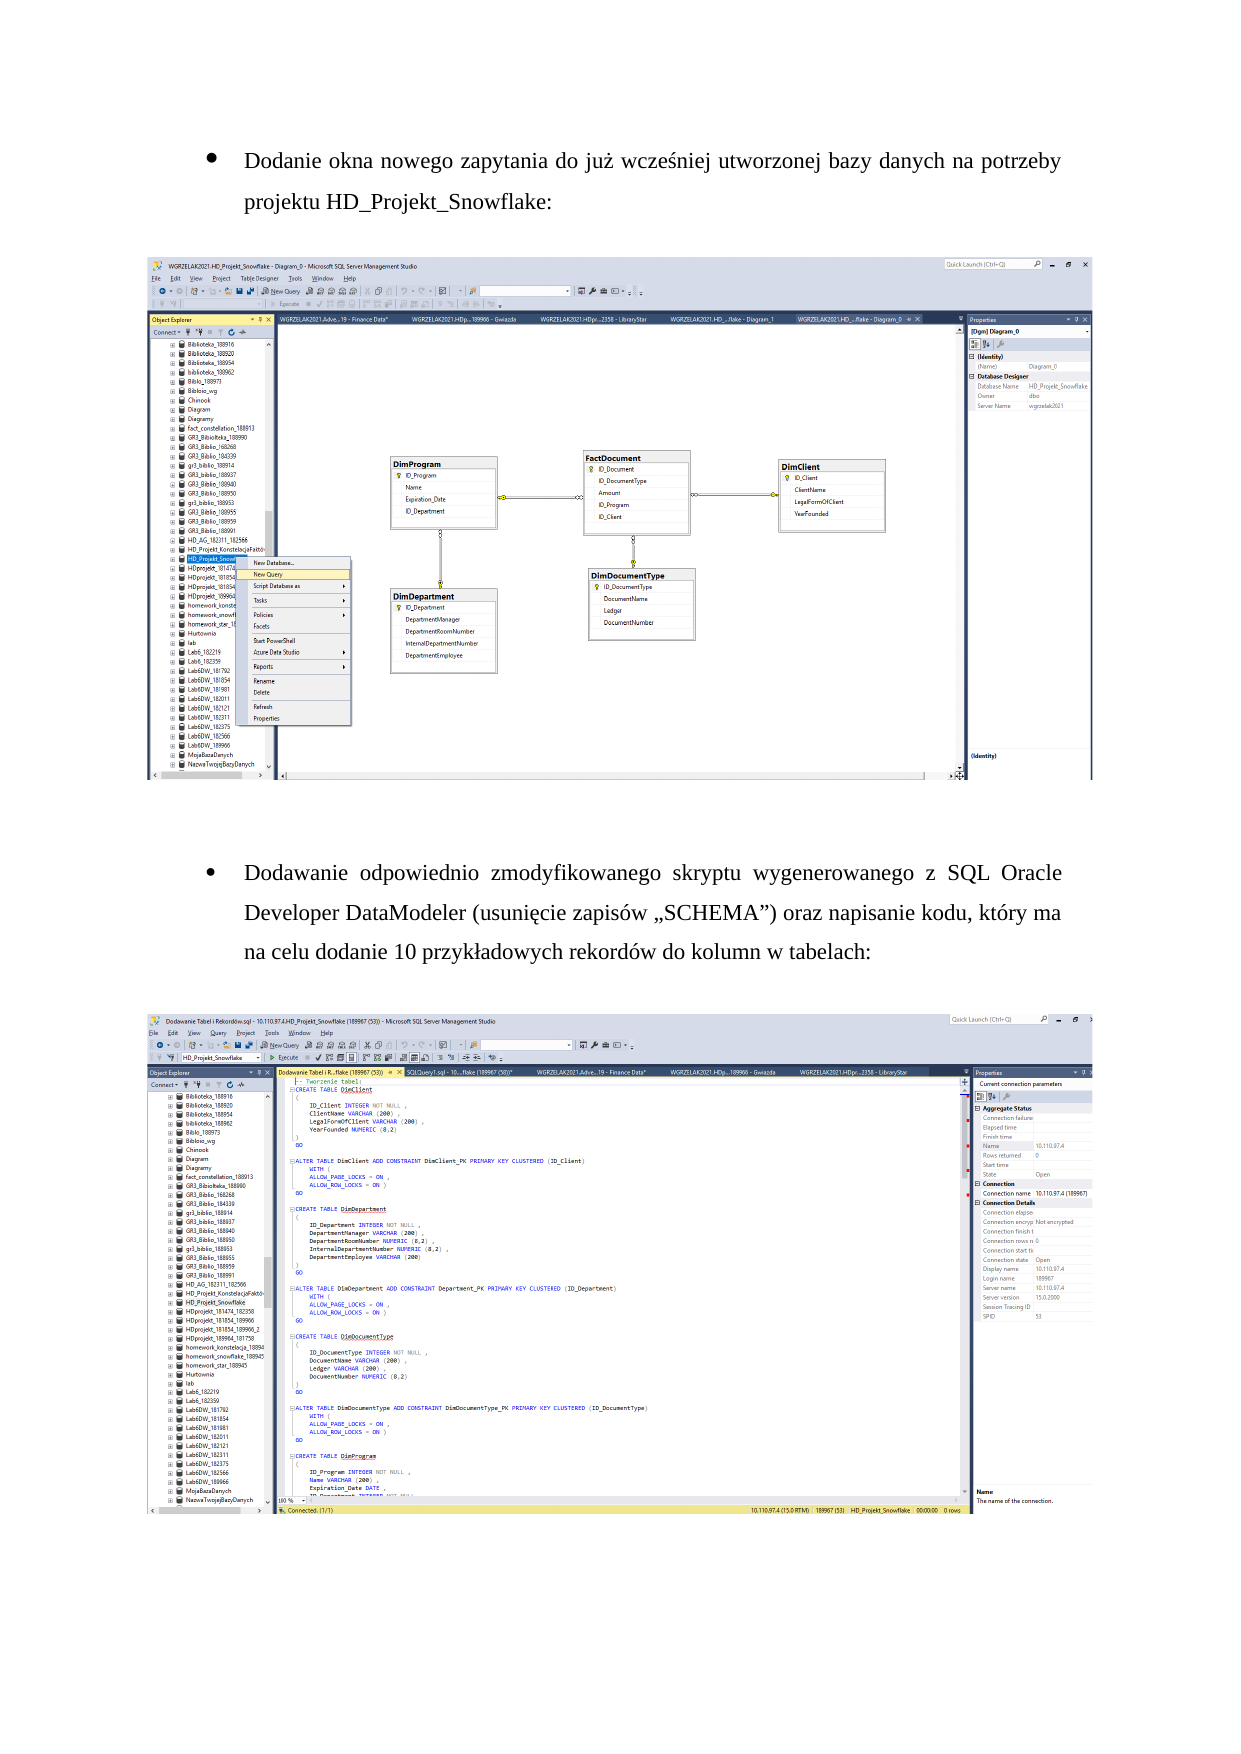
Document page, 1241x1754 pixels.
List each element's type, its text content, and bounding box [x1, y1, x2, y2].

list Dodanie okna nowego zapytania do już wcześniej utworzonej bazy danych na potrzeby projektu HD_Projekt_Snowflake: [207, 148, 1063, 215]
picture [147, 257, 1093, 780]
picture [147, 1014, 1093, 1514]
list Dodawanie odpowiednio zmodyfikowanego skryptu wygenerowanego z SQL Oracle Developer DataModeler (usunięcie zapisów „SCHEMA”) oraz napisanie kodu, który ma na celu dodanie 10 przykładowych rekordów do kolumn w tabelach: [207, 859, 1063, 965]
